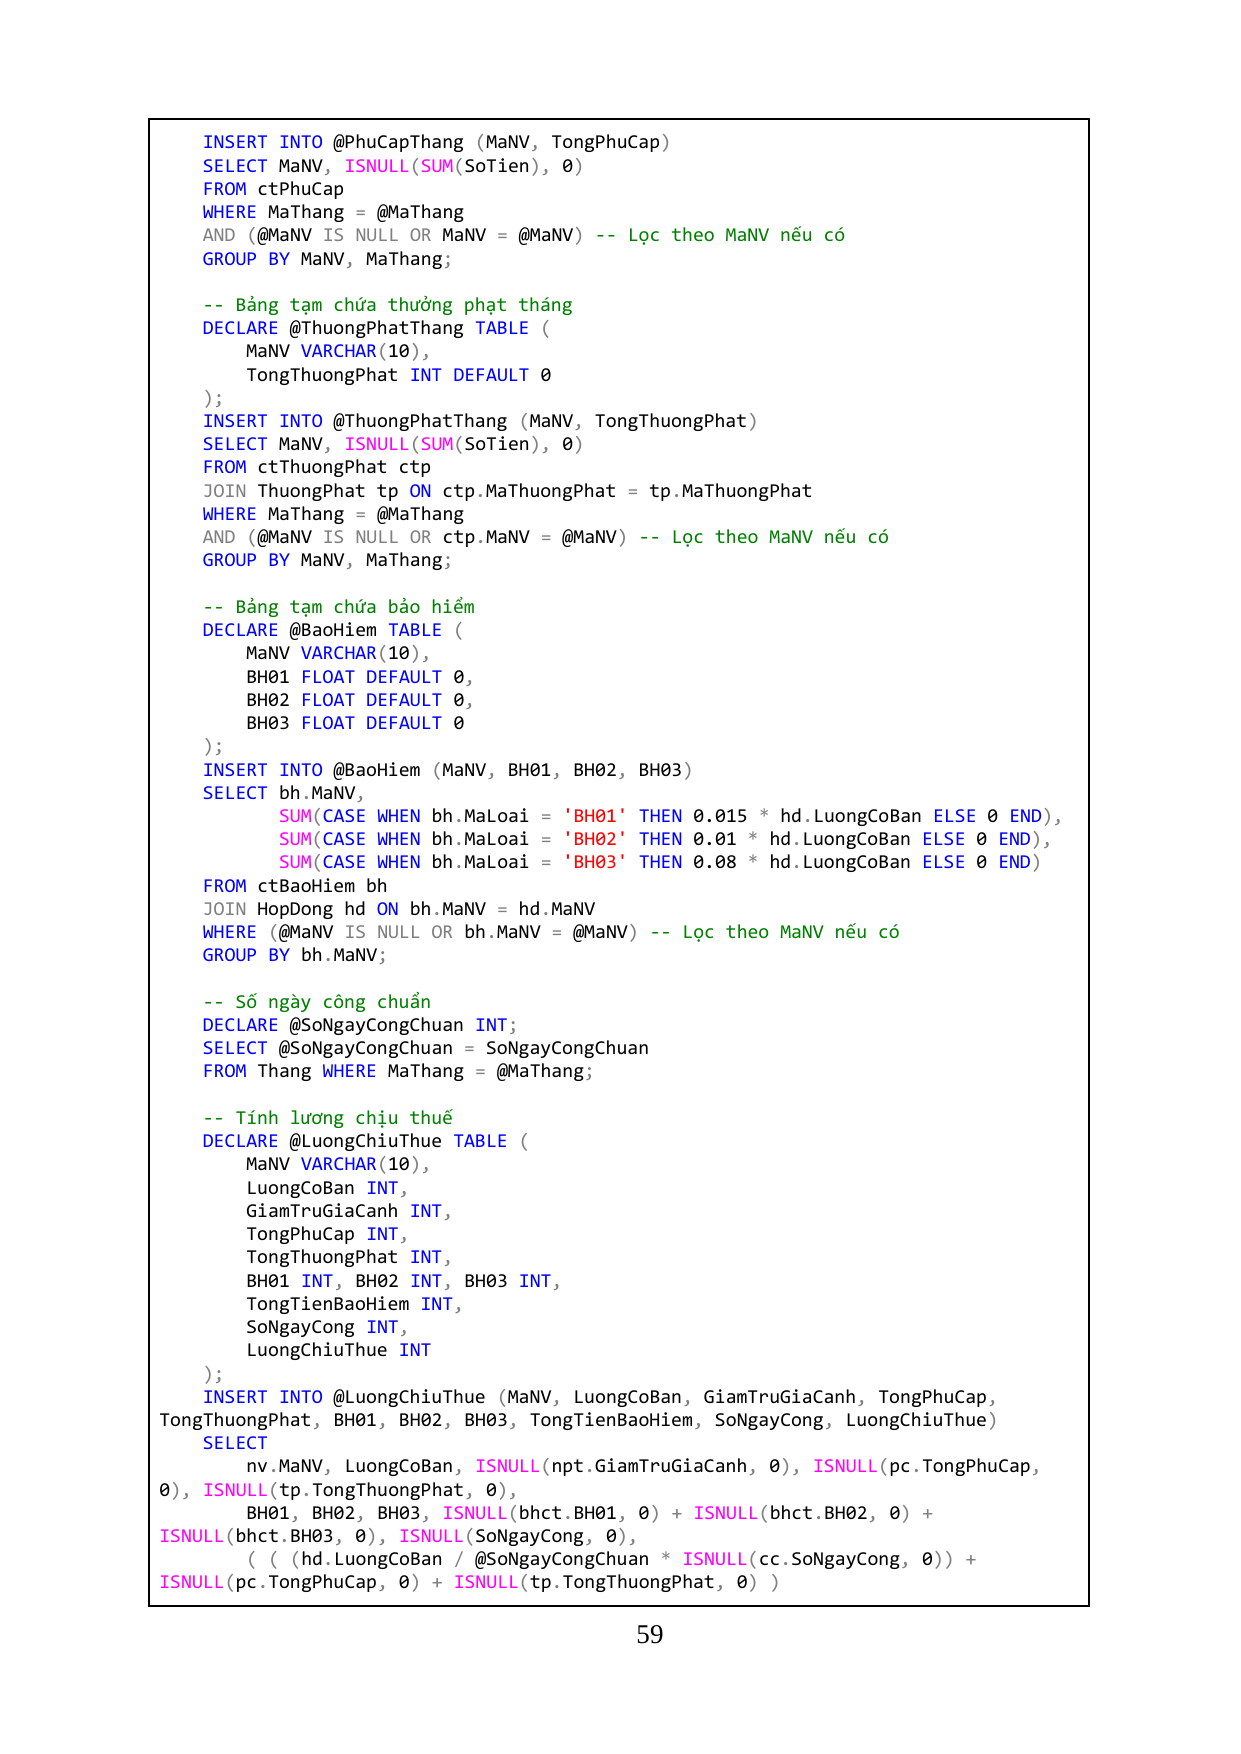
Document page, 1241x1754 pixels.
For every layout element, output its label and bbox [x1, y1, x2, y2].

table_header [150, 120, 1088, 1604]
